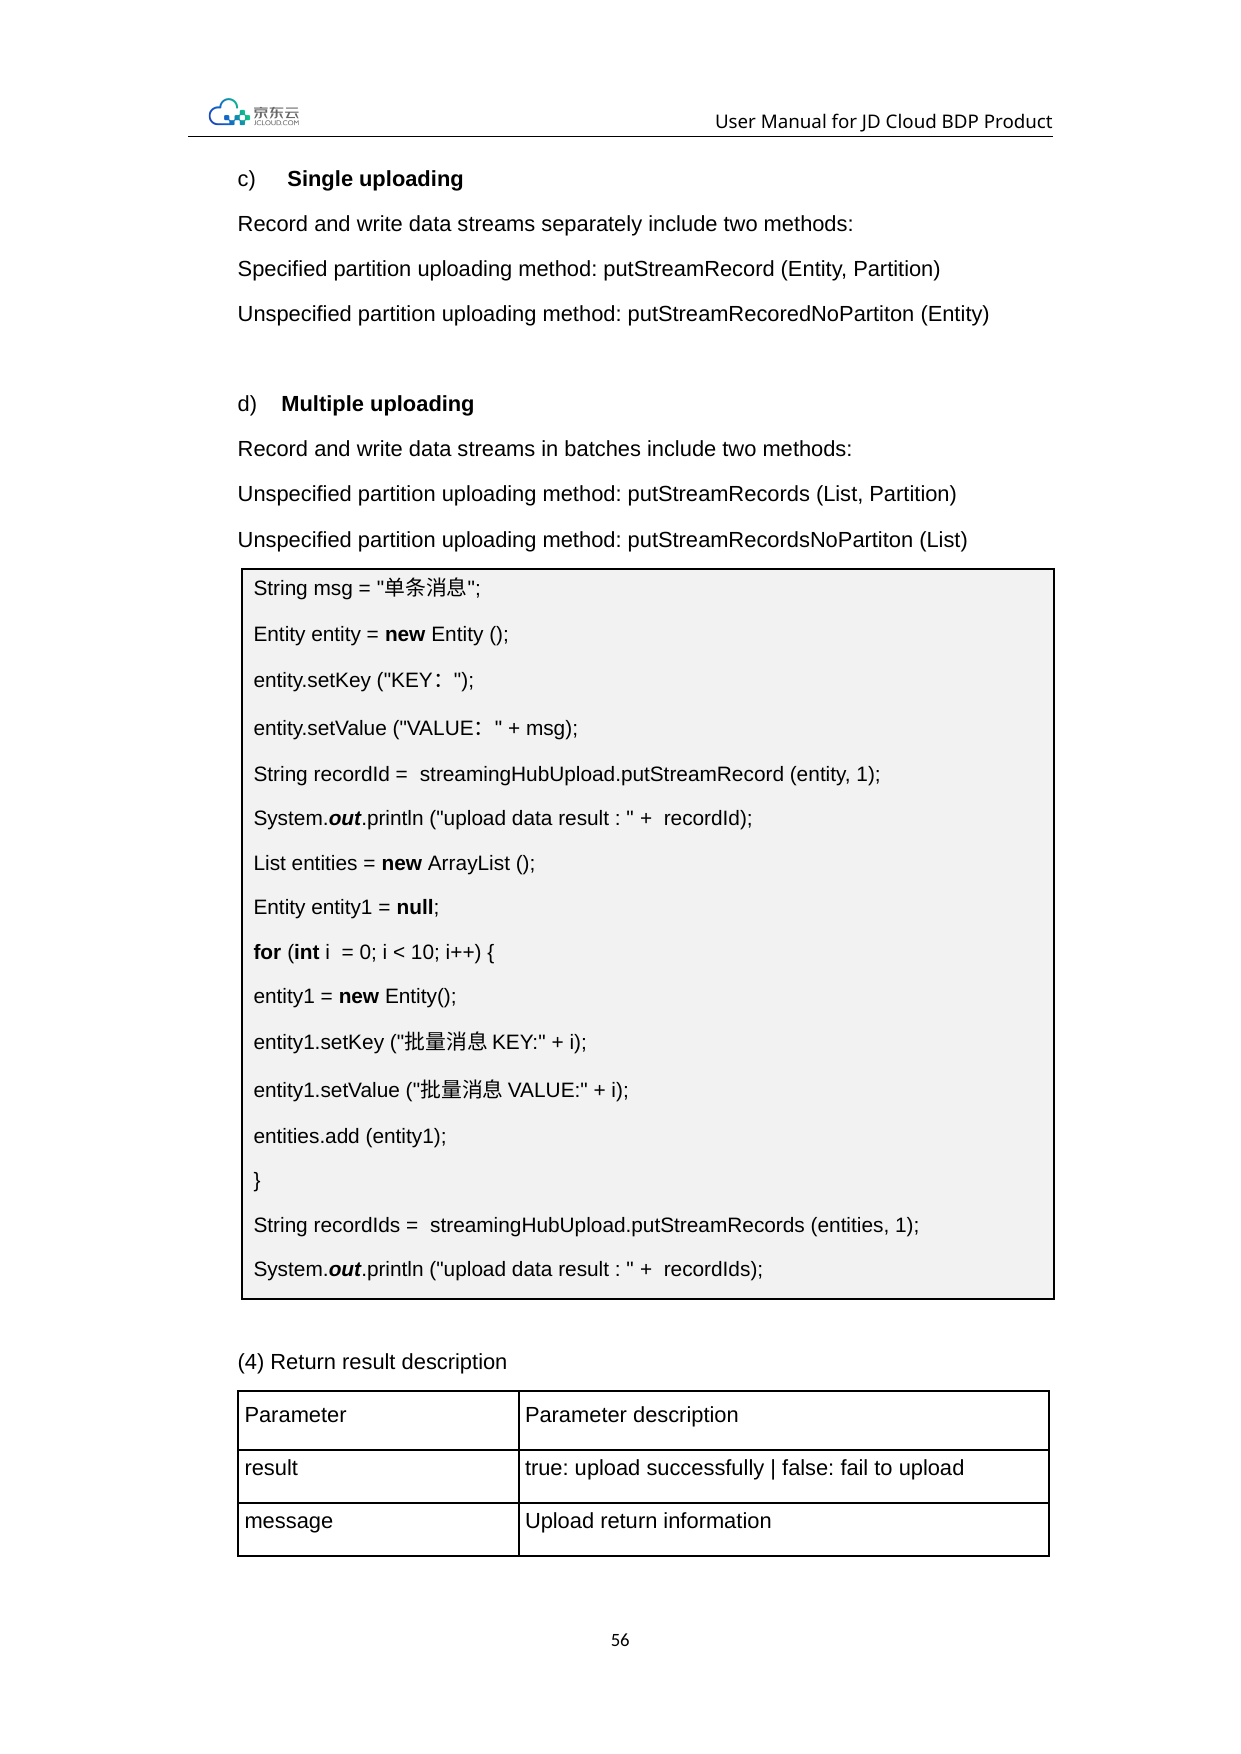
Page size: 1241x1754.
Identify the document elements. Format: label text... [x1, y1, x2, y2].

table_cell true: upload successfully | false: fail to upload [520, 1451, 1048, 1502]
text (4) Return result description [187, 1345, 1053, 1377]
list Single uploading [237, 162, 1053, 194]
table_cell result [239, 1451, 518, 1502]
text Unspecified partition uploading method: putStreamRecoredNoPartiton (Entity) [187, 297, 1053, 330]
list Multiple uploading [237, 387, 1053, 420]
picture [187, 88, 340, 129]
table_cell Upload return information [520, 1504, 1048, 1555]
table_header Parameter description [520, 1392, 1048, 1449]
table_header String msg = "单条消息"; Entity entity = new Entity (); entity.setKey ("KEY："); entity.setValue ("VALUE：" + msg); String recordId = streamingHubUpload.putStreamRecord (entity, 1); System.out.println ("upload data result : " + recordId); List entities = new ArrayList (); Entity entity1 = null; for (int i = 0; i < 10; i++) { entity1 = new Entity(); entity1.setKey ("批量消息KEY:" + i); entity1.setValue ("批量消息VALUE:" + i); entities.add (entity1); } String recordIds = streamingHubUpload.putStreamRecords (entities, 1); System.out.println ("upload data result : " + recordIds); [243, 570, 1053, 1298]
text Record and write data streams separately include two methods: [187, 207, 1053, 239]
text Specified partition uploading method: putStreamRecord (Entity, Partition) [187, 252, 1053, 285]
text Record and write data streams in batches include two methods: [187, 433, 1053, 465]
text Unspecified partition uploading method: putStreamRecords (List, Partition) [187, 478, 1053, 510]
text Unspecified partition uploading method: putStreamRecordsNoPartiton (List) [187, 523, 1053, 555]
table_header Parameter [239, 1392, 518, 1449]
table_cell message [239, 1504, 518, 1555]
